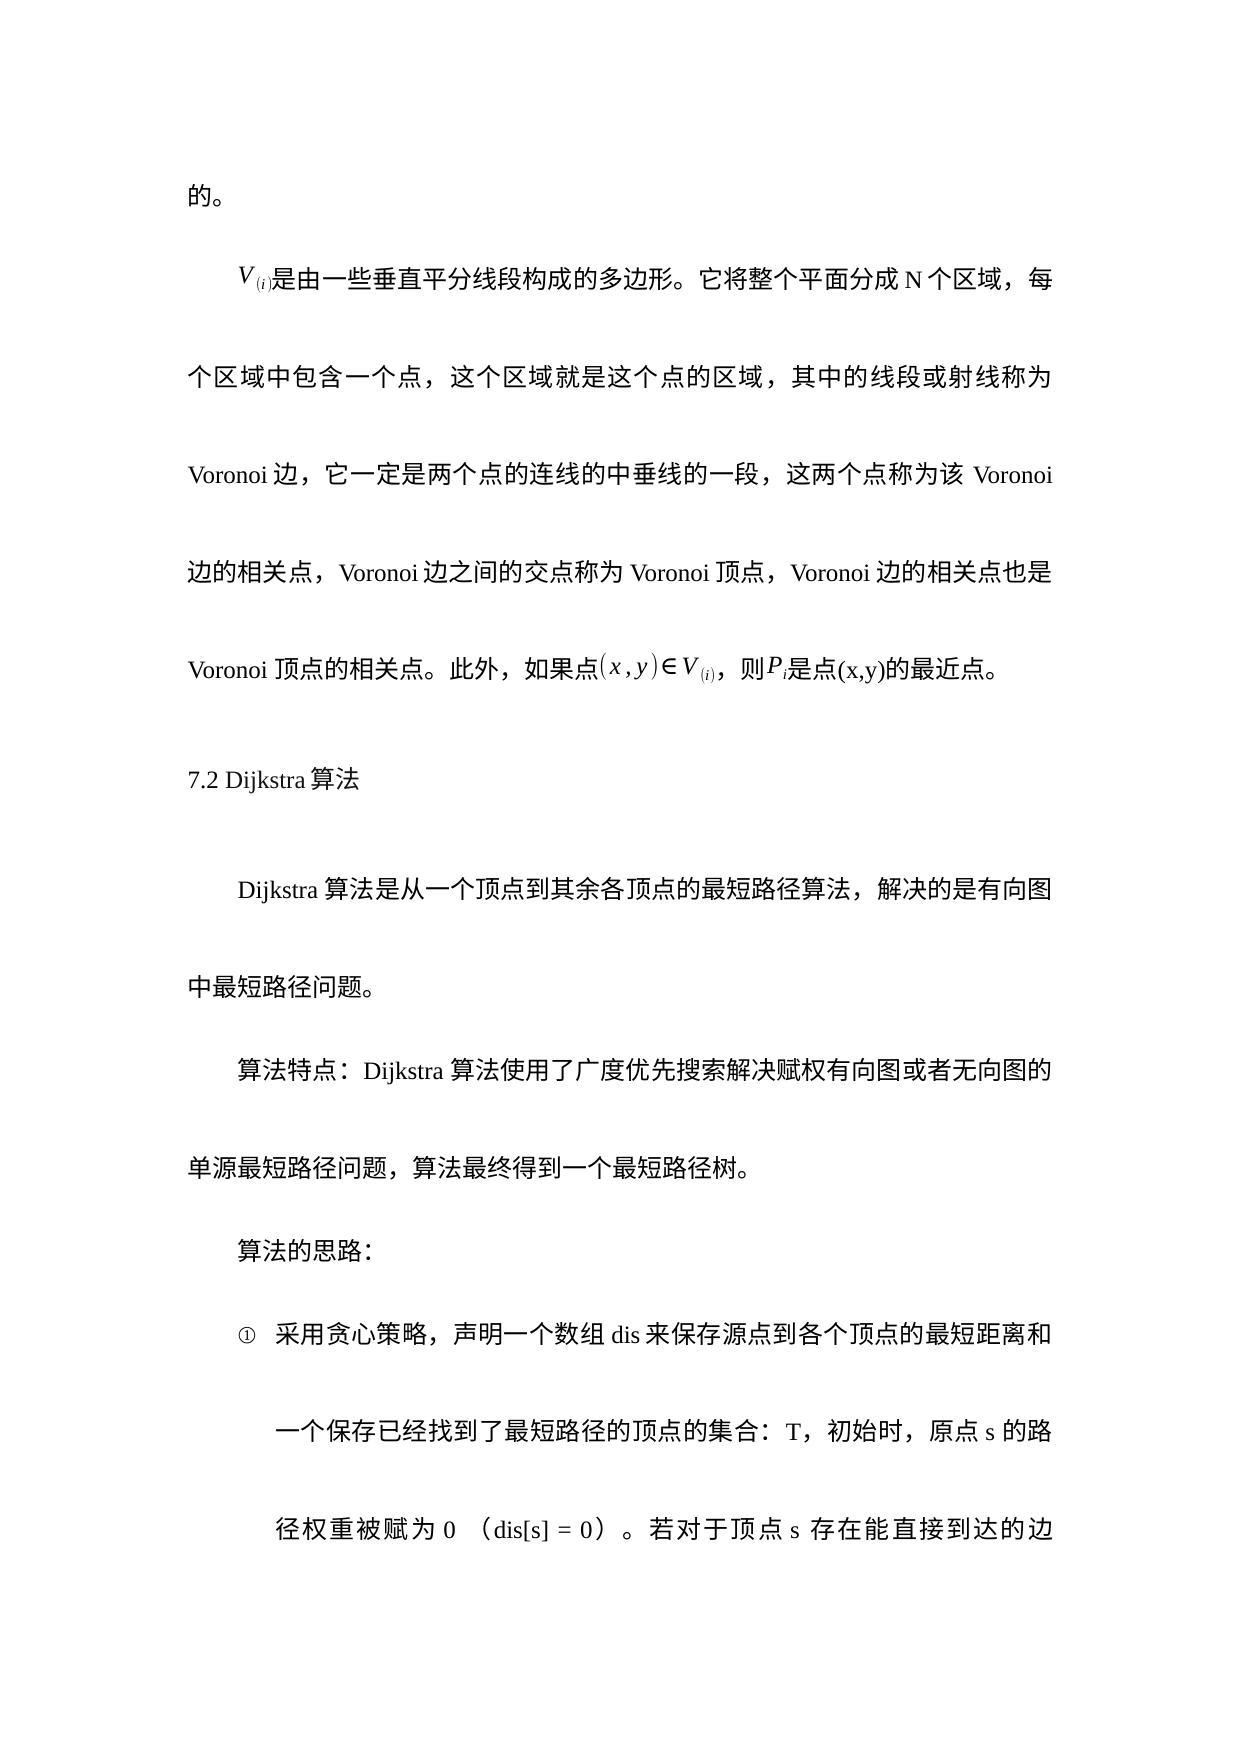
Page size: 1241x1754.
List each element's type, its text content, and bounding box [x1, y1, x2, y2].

text 算法的思路： [187, 1217, 1053, 1282]
text 算法特点：Dijkstra 算法使用了广度优先搜索解决赋权有向图或者无向图的单源最短路径问题，算法最终得到一个最短路径树。 [187, 1036, 1053, 1199]
text Dijkstra 算法是从一个顶点到其余各顶点的最短路径算法，解决的是有向图中最短路径问题。 [187, 856, 1053, 1018]
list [237, 1300, 1053, 1560]
subtitle 7.2 Dijkstra算法 [187, 745, 1053, 810]
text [187, 162, 1053, 227]
text 是由一些垂直平分线段构成的多边形。它将整个平面分成N个区域，每个区域中包含一个点，这个区域就是这个点的区域，其中的线段或射线称为Voronoi边，它一定是两个点的连线的中垂线的一段，这两个点称为该Voronoi边的相关点，Voronoi边之间的交点称为Voronoi顶点，Voronoi 边的相关点也是Voronoi 顶点的相关点。此外，如果点，则是点(x,y)的最近点。 [187, 245, 1053, 700]
